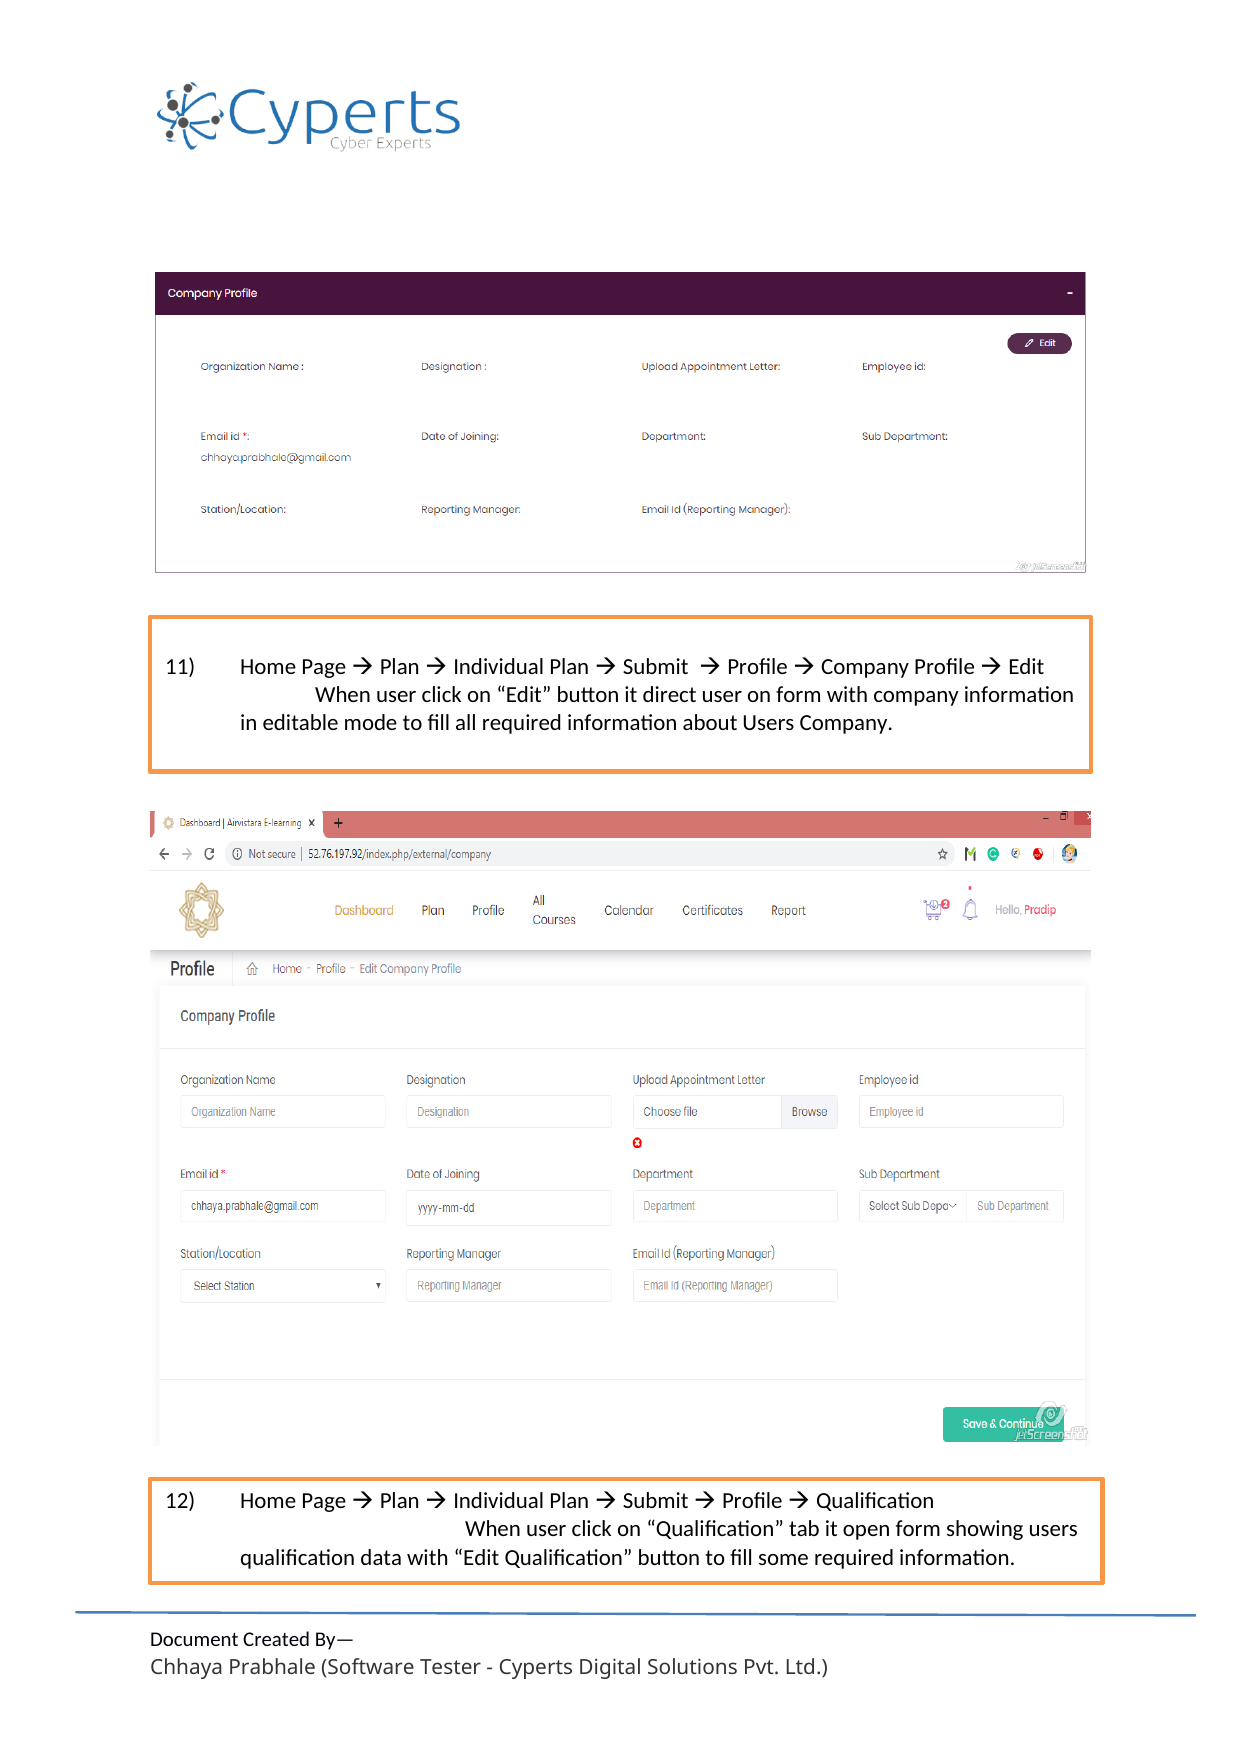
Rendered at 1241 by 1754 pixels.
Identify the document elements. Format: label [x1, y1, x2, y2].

picture [150, 266, 1091, 575]
picture [150, 811, 1091, 1446]
picture [150, 73, 463, 161]
